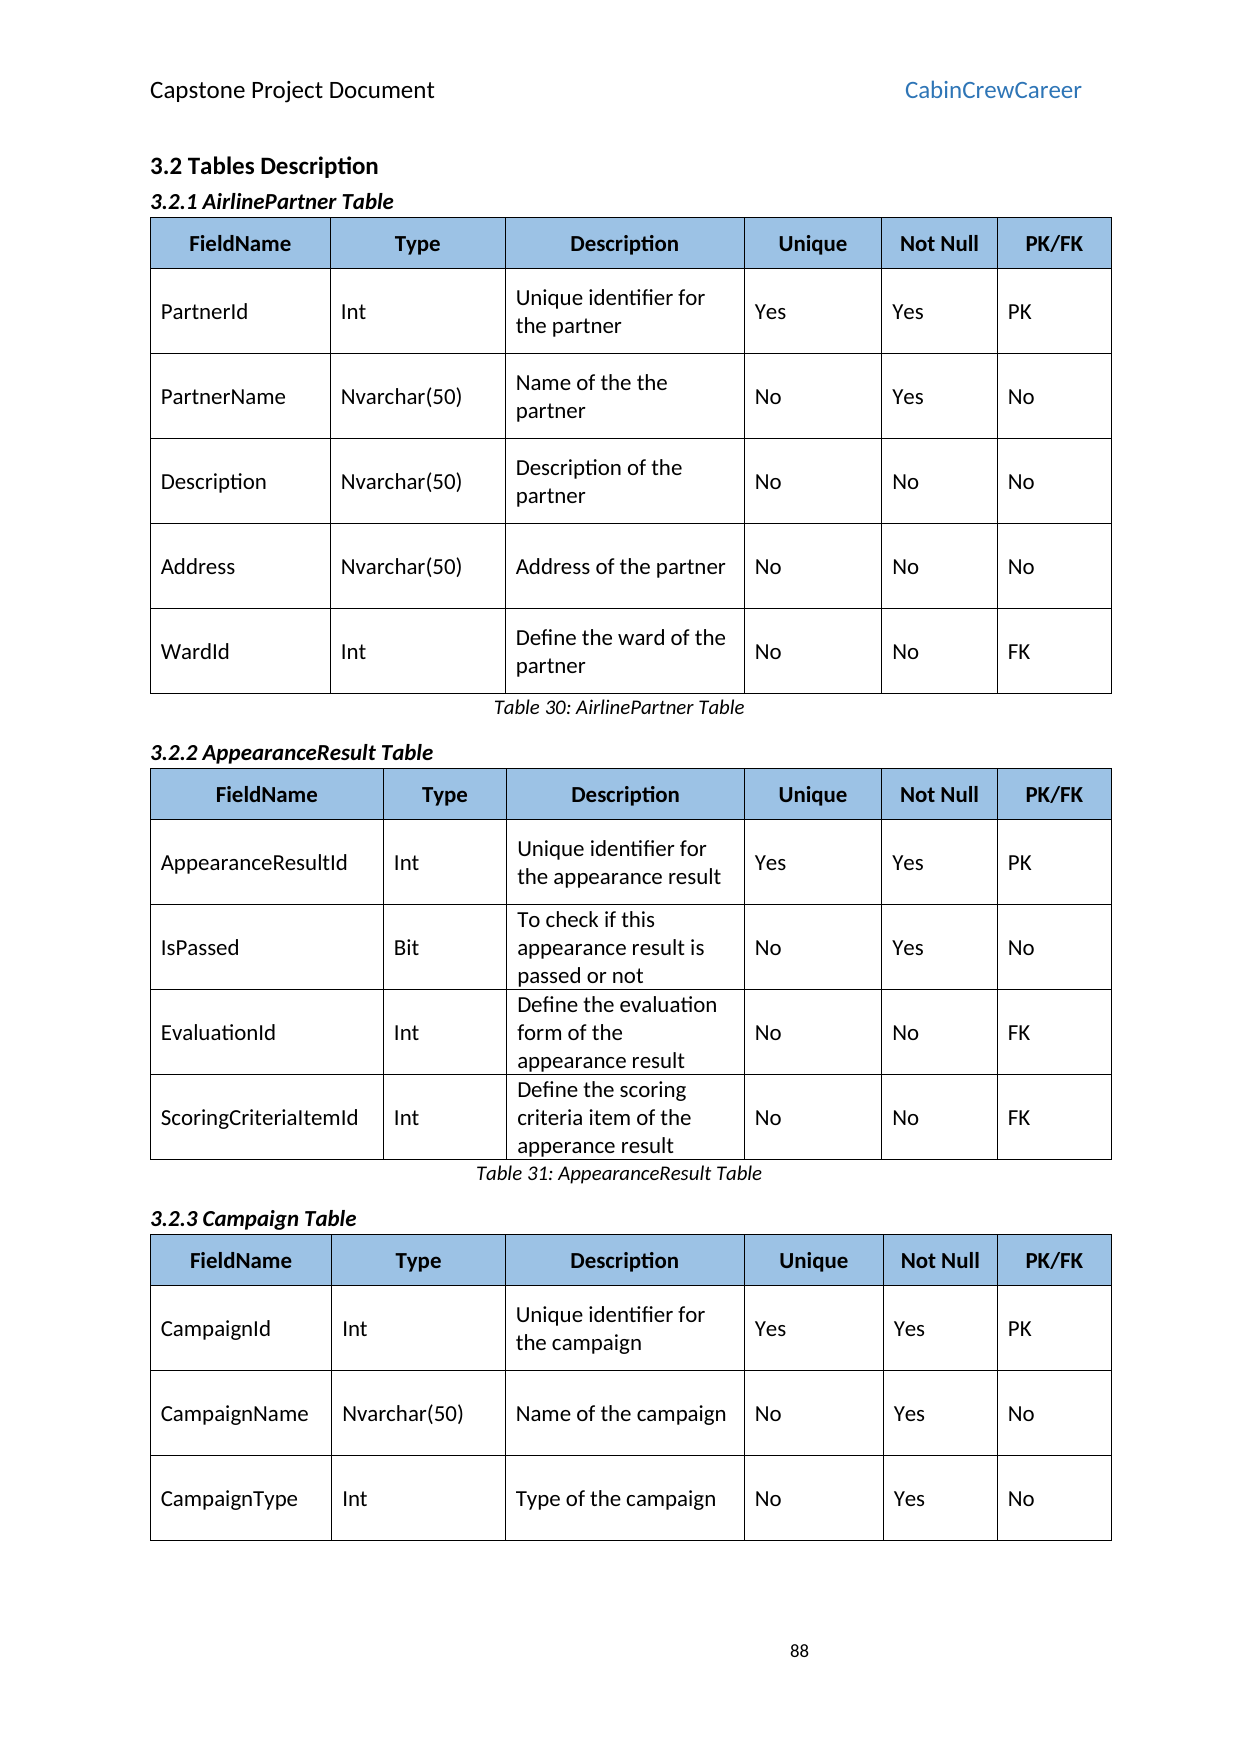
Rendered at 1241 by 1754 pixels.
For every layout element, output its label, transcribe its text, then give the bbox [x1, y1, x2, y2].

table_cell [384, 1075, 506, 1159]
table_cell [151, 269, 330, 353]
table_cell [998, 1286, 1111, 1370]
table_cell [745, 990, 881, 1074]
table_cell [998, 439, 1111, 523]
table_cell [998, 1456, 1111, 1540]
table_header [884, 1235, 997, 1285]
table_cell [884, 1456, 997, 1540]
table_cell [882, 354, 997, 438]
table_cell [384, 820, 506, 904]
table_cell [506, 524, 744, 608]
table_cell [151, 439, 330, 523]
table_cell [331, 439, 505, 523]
subtitle 3.2.3 Campaign Table [150, 1204, 1090, 1232]
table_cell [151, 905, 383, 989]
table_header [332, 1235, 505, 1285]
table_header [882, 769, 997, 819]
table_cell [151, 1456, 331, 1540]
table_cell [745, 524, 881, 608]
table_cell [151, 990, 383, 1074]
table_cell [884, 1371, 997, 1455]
subtitle 3.2.2 AppearanceResult Table [150, 738, 1090, 766]
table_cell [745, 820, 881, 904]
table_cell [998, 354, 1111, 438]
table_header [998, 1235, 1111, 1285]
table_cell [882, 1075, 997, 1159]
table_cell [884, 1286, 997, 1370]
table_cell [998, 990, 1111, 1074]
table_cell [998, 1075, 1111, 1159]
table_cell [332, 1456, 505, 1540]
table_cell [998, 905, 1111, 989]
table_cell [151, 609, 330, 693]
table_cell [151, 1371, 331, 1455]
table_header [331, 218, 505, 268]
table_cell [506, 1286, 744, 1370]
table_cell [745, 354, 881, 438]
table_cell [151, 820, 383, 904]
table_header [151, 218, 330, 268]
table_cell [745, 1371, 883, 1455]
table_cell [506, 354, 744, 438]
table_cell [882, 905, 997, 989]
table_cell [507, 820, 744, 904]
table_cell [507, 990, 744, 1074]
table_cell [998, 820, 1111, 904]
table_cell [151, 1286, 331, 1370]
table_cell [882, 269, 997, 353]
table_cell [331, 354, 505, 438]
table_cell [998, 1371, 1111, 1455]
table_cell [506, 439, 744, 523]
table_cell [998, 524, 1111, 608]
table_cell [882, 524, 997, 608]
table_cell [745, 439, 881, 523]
subtitle 3.2 Tables Description [150, 150, 1090, 181]
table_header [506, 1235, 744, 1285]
subtitle 3.2.1 AirlinePartner Table [150, 187, 1090, 215]
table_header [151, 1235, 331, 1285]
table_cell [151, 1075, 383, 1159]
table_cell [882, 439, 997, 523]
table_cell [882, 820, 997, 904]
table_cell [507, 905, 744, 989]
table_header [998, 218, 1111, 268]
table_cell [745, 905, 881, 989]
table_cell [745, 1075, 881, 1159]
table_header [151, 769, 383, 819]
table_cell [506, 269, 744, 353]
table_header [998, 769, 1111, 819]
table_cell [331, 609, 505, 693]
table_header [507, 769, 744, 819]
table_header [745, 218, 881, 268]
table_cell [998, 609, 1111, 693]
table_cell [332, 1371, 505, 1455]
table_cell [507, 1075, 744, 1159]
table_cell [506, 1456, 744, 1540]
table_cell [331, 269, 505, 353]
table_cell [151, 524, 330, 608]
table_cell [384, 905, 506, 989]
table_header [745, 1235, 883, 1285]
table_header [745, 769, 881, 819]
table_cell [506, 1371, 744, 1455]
text Table 31: AppearanceResult Table [150, 1160, 1090, 1185]
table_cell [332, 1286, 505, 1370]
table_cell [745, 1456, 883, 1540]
text Table 30: AirlinePartner Table [150, 694, 1090, 719]
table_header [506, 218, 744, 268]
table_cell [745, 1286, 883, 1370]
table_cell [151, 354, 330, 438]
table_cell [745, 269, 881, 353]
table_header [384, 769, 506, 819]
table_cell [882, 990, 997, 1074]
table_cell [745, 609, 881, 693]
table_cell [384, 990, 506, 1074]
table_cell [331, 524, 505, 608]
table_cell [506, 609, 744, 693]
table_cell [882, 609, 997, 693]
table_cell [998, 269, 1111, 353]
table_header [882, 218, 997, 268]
